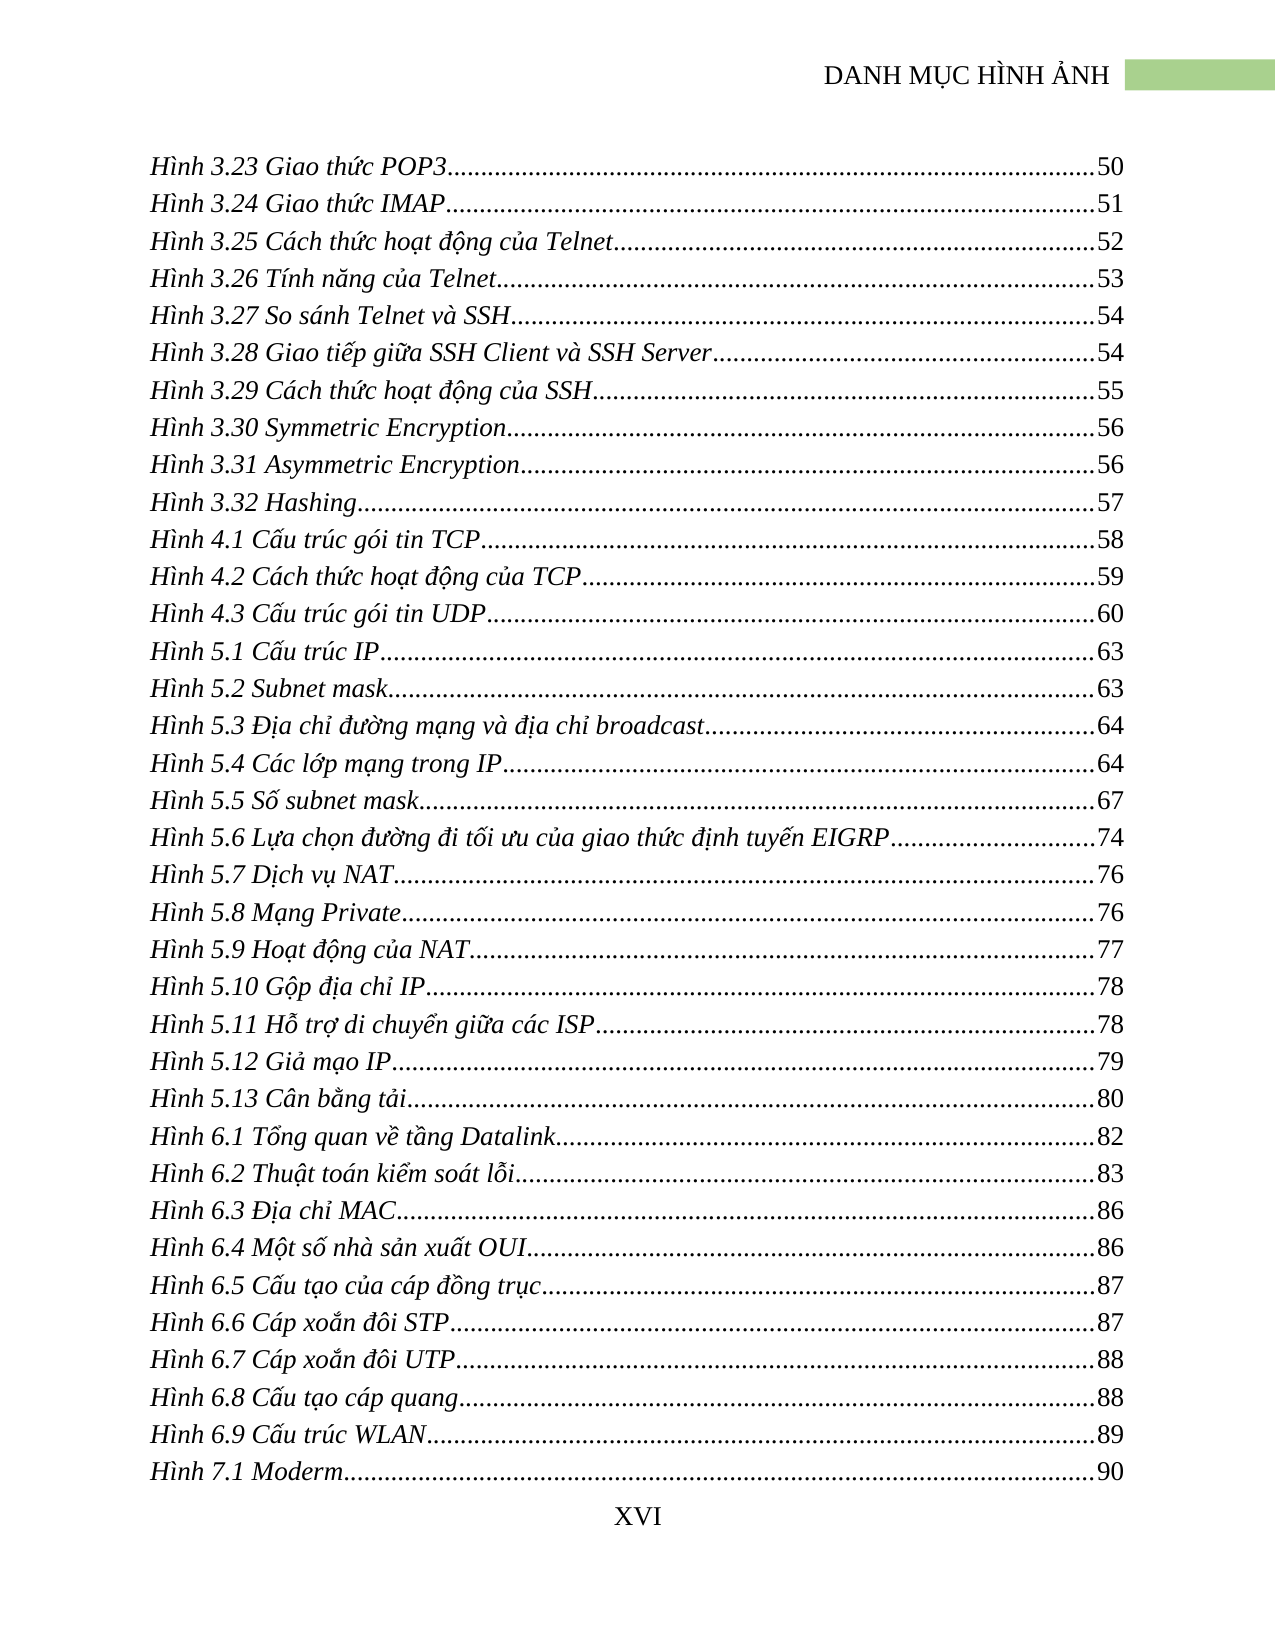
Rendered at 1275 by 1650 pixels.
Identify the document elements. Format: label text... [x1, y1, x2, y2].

text Hình 6.2 Thuật toán kiểm soát lỗi 83 [150, 1157, 1125, 1188]
text Hình 3.29 Cách thức hoạt động của SSH 55 [150, 374, 1125, 405]
text Hình 3.32 Hashing 57 [150, 486, 1125, 517]
text Hình 3.25 Cách thức hoạt động của Telnet 52 [150, 224, 1125, 256]
text Hình 5.12 Giả mạo IP 79 [150, 1045, 1125, 1076]
text Hình 5.11 Hỗ trợ di chuyển giữa các ISP 78 [150, 1008, 1125, 1039]
text Hình 3.27 So sánh Telnet và SSH 54 [150, 299, 1125, 330]
text Hình 5.10 Gộp địa chỉ IP 78 [150, 970, 1125, 1002]
text Hình 3.26 Tính năng của Telnet 53 [150, 262, 1125, 293]
text Hình 4.1 Cấu trúc gói tin TCP 58 [150, 523, 1125, 554]
text Hình 5.5 Số subnet mask 67 [150, 784, 1125, 815]
text Hình 5.7 Dịch vụ NAT 76 [150, 858, 1125, 890]
text Hình 3.23 Giao thức POP3 50 [150, 150, 1125, 181]
text Hình 6.8 Cấu tạo cáp quang 88 [150, 1381, 1125, 1412]
text Hình 3.30 Symmetric Encryption 56 [150, 411, 1125, 442]
text Hình 7.1 Moderm 90 [150, 1455, 1125, 1486]
text Hình 6.6 Cáp xoắn đôi STP 87 [150, 1306, 1125, 1337]
text Hình 5.1 Cấu trúc IP 63 [150, 635, 1125, 666]
text Hình 3.28 Giao tiếp giữa SSH Client và SSH Server 54 [150, 336, 1125, 368]
text Hình 5.3 Địa chỉ đường mạng và địa chỉ broadcast 64 [150, 709, 1125, 741]
text Hình 6.1 Tổng quan về tầng Datalink 82 [150, 1119, 1125, 1151]
text Hình 5.13 Cân bằng tải 80 [150, 1082, 1125, 1113]
text Hình 5.9 Hoạt động của NAT 77 [150, 933, 1125, 964]
text Hình 3.24 Giao thức IMAP 51 [150, 187, 1125, 218]
text Hình 5.8 Mạng Private 76 [150, 896, 1125, 927]
text Hình 3.31 Asymmetric Encryption 56 [150, 448, 1125, 479]
text Hình 6.7 Cáp xoắn đôi UTP 88 [150, 1343, 1125, 1374]
text Hình 5.2 Subnet mask 63 [150, 672, 1125, 703]
text Hình 6.9 Cấu trúc WLAN 89 [150, 1418, 1125, 1449]
text Hình 4.3 Cấu trúc gói tin UDP 60 [150, 597, 1125, 629]
text Hình 6.5 Cấu tạo của cáp đồng trục 87 [150, 1269, 1125, 1300]
text Hình 5.4 Các lớp mạng trong IP 64 [150, 747, 1125, 778]
text Hình 6.4 Một số nhà sản xuất OUI 86 [150, 1231, 1125, 1263]
text Hình 6.3 Địa chỉ MAC 86 [150, 1194, 1125, 1225]
text Hình 4.2 Cách thức hoạt động của TCP 59 [150, 560, 1125, 591]
text Hình 5.6 Lựa chọn đường đi tối ưu của giao thức định tuyến EIGRP 74 [150, 821, 1125, 852]
